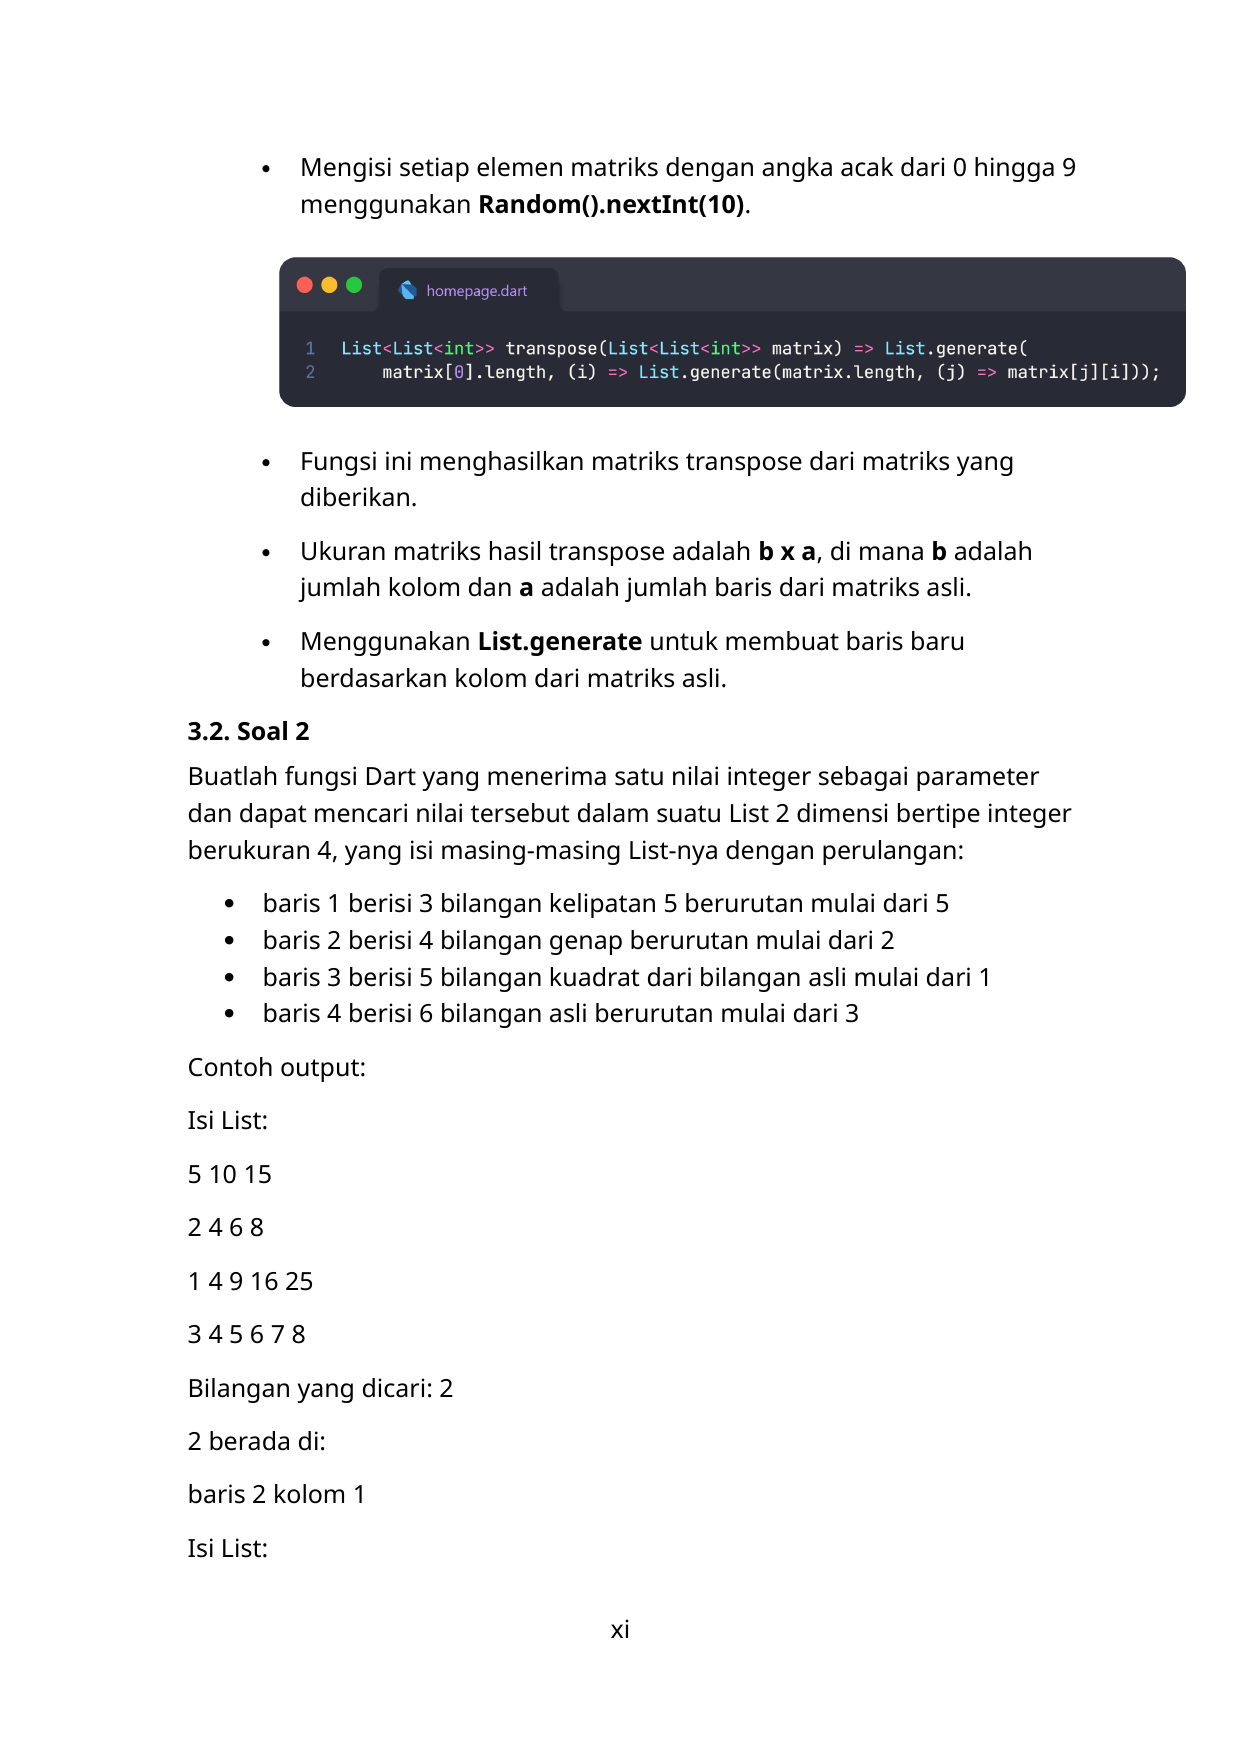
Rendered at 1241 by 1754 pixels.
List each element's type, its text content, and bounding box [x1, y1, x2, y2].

subtitle Soal 2 [187, 714, 1090, 748]
text 2 4 6 8 [187, 1210, 1090, 1244]
text Bilangan yang dicari: 2 [187, 1370, 1090, 1404]
list baris 2 berisi 4 bilangan genap berurutan mulai dari 2 [225, 923, 1090, 957]
list Ukuran matriks hasil transpose adalah b x a, di mana b adalah jumlah kolom dan a adalah jumlah baris dari matriks asli. [262, 533, 1090, 604]
text baris 2 kolom 1 [187, 1477, 1090, 1511]
text Isi List: [187, 1103, 1090, 1137]
text 1 4 9 16 25 [187, 1263, 1090, 1297]
text Buatlah fungsi Dart yang menerima satu nilai integer sebagai parameter dan dapat mencari nilai tersebut dalam suatu List 2 dimensi bertipe integer berukuran 4, yang isi masing-masing List-nya dengan perulangan: [187, 759, 1090, 866]
list Menggunakan List.generate untuk membuat baris baru berdasarkan kolom dari matriks asli. [262, 623, 1090, 694]
text Isi List: [187, 1531, 1090, 1564]
text 5 10 15 [187, 1156, 1090, 1191]
text Contoh output: [187, 1049, 1090, 1084]
list baris 3 berisi 5 bilangan kuadrat dari bilangan asli mulai dari 1 [225, 959, 1090, 993]
list baris 4 berisi 6 bilangan asli berurutan mulai dari 3 [225, 996, 1090, 1030]
list Mengisi setiap elemen matriks dengan angka acak dari 0 hingga 9 menggunakan Random().nextInt(10). [262, 150, 1090, 221]
text 3 4 5 6 7 8 [187, 1317, 1090, 1351]
picture [262, 240, 1203, 424]
list baris 1 berisi 3 bilangan kelipatan 5 berurutan mulai dari 5 [225, 886, 1090, 920]
list Fungsi ini menghasilkan matriks transpose dari matriks yang diberikan. [262, 443, 1090, 514]
text 2 berada di: [187, 1424, 1090, 1458]
